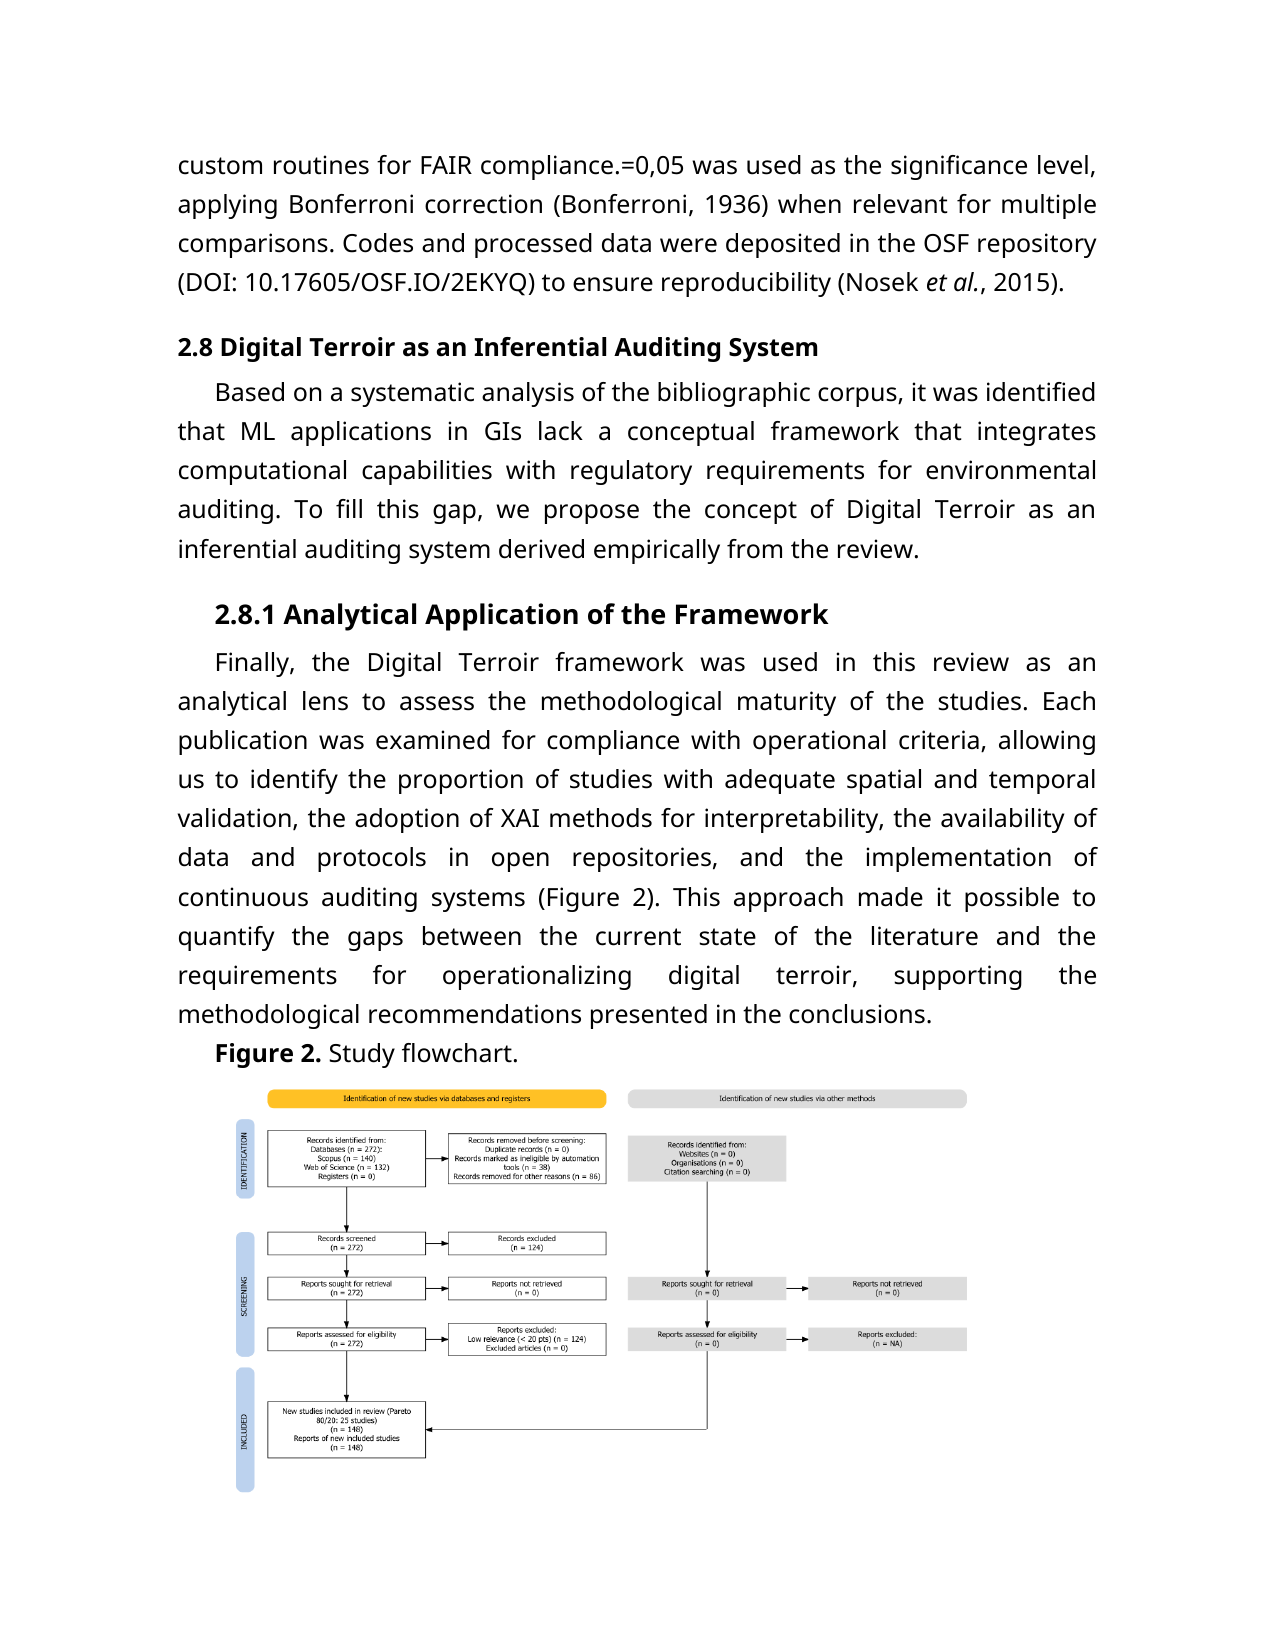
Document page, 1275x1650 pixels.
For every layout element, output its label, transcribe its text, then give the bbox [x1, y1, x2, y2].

subtitle 2.8.1 Analytical Application of the Framework [177, 596, 1098, 632]
subtitle 2.8 Digital Terroir as an Inferential Auditing System [177, 329, 1098, 363]
text Figure 2. Study flowchart. [177, 1036, 1098, 1070]
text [177, 148, 1098, 299]
picture [233, 1087, 969, 1494]
